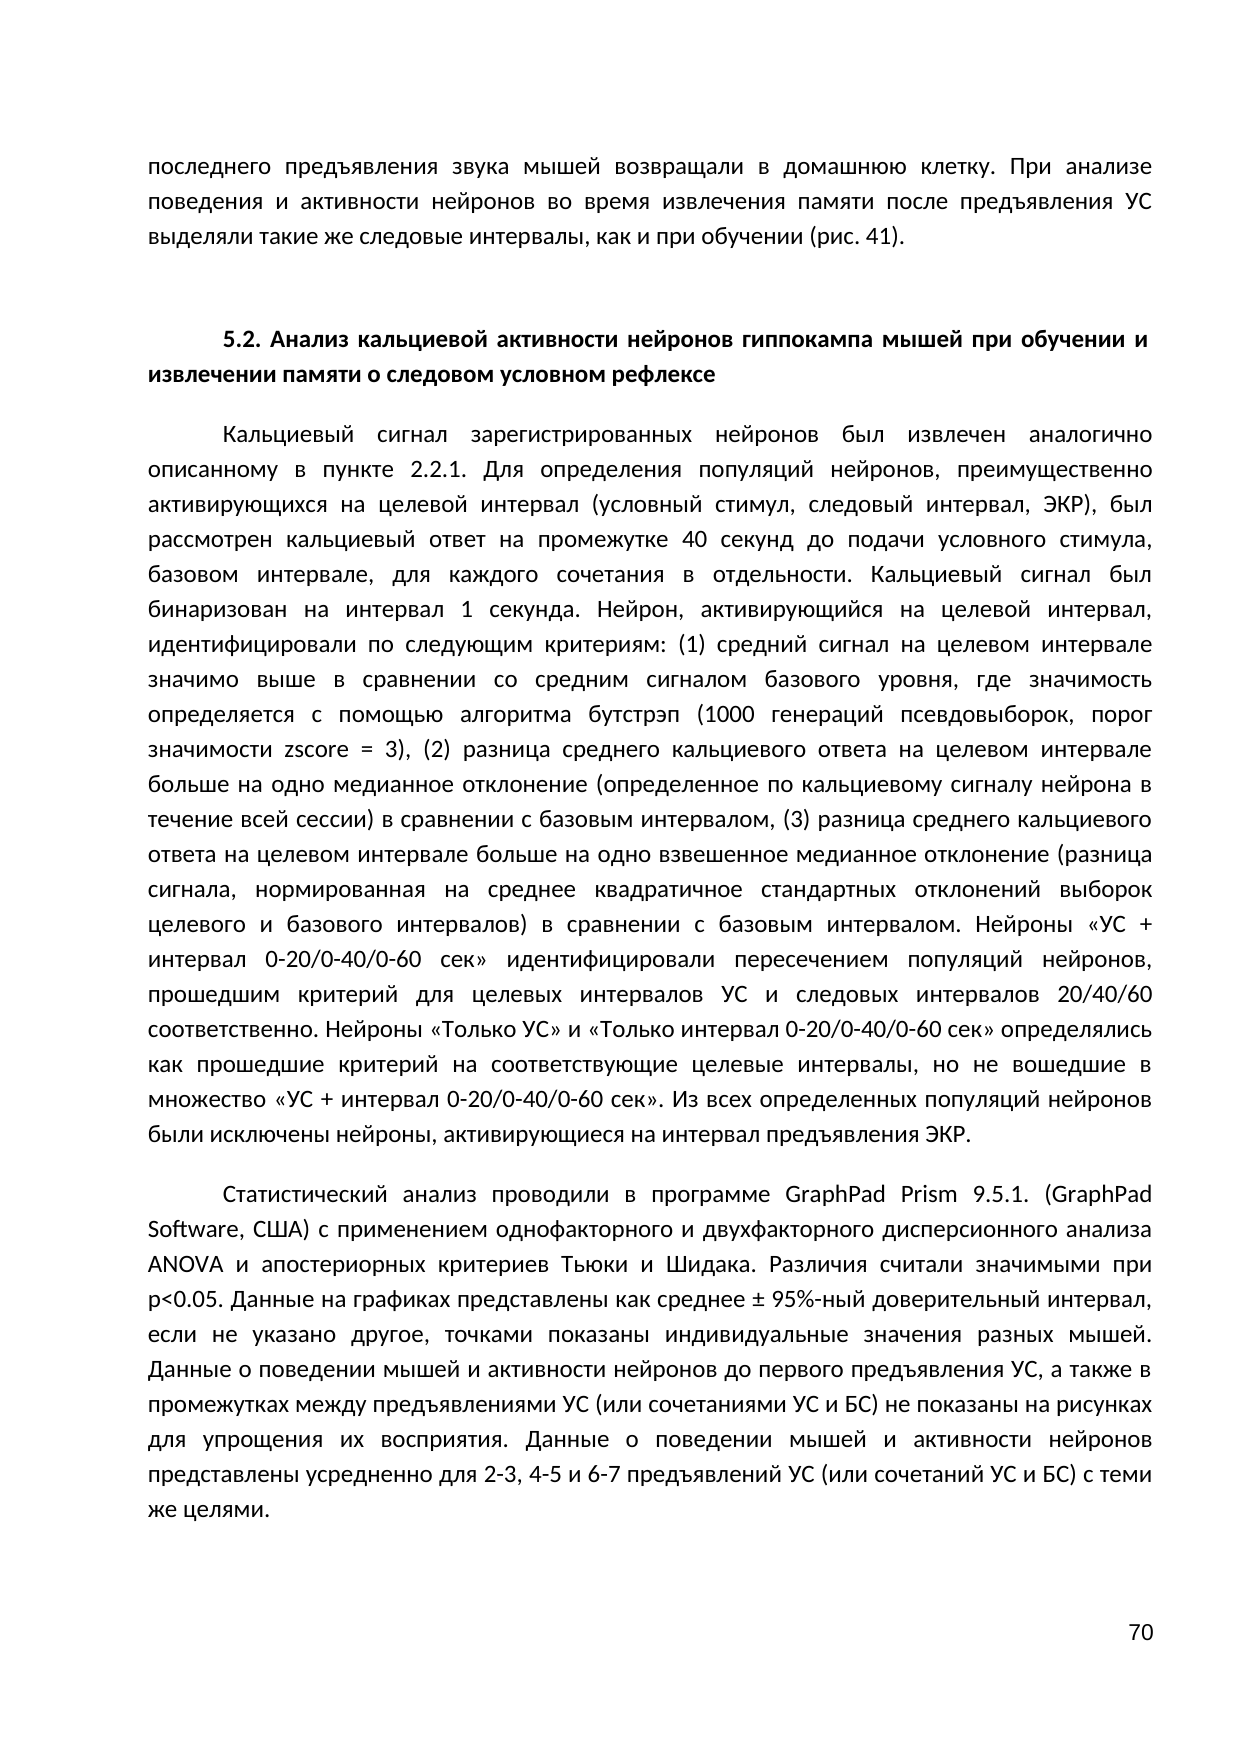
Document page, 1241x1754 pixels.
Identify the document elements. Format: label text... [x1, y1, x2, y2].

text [148, 150, 1153, 251]
text Кальциевый сигнал зарегистрированных нейронов был извлечен аналогично описанному в пункте 2.2.1. Для определения популяций нейронов, преимущественно активирующихся на целевой интервал (условный стимул, следовый интервал, ЭКР), был рассмотрен кальциевый ответ на промежутке 40 секунд до подачи условного стимула, базовом интервале, для каждого сочетания в отдельности. Кальциевый сигнал был бинаризован на интервал 1 секунда. Нейрон, активирующийся на целевой интервал, идентифицировали по следующим критериям: (1) средний сигнал на целевом интервале значимо выше в сравнении со средним сигналом базового уровня, где значимость определяется с помощью алгоритма бутстрэп (1000 генераций псевдовыборок, порог значимости zscore = 3), (2) разница среднего кальциевого ответа на целевом интервале больше на одно медианное отклонение (определенное по кальциевому сигналу нейрона в течение всей сессии) в сравнении с базовым интервалом, (3) разница среднего кальциевого ответа на целевом интервале больше на одно взвешенное медианное отклонение (разница сигнала, нормированная на среднее квадратичное стандартных отклонений выборок целевого и базового интервалов) в сравнении с базовым интервалом. Нейроны «УС + интервал 0-20/0-40/0-60 сек» идентифицировали пересечением популяций нейронов, прошедшим критерий для целевых интервалов УС и следовых интервалов 20/40/60 соответственно. Нейроны «Только УС» и «Только интервал 0-20/0-40/0-60 сек» определялись как прошедшие критерий на соответствующие целевые интервалы, но не вошедшие в множество «УС + интервал 0-20/0-40/0-60 сек». Из всех определенных популяций нейронов были исключены нейроны, активирующиеся на интервал предъявления ЭКР. [148, 418, 1153, 1148]
text Статистический анализ проводили в программе GraphPad Prism 9.5.1. (GraphPad Software, США) с применением однофакторного и двухфакторного дисперсионного анализа ANOVA и апостериорных критериев Тьюки и Шидака. Различия считали значимыми при p<0.05. Данные на графиках представлены как среднее ± 95%-ный доверительный интервал, если не указано другое, точками показаны индивидуальные значения разных мышей. Данные о поведении мышей и активности нейронов до первого предъявления УС, а также в промежутках между предъявлениями УС (или сочетаниями УС и БС) не показаны на рисунках для упрощения их восприятия. Данные о поведении мышей и активности нейронов представлены усредненно для 2-3, 4-5 и 6-7 предъявлений УС (или сочетаний УС и БС) с теми же целями. [148, 1178, 1153, 1523]
subtitle 5.2. Анализ кальциевой активности нейронов гиппокампа мышей при обучении и извлечении памяти о следовом условном рефлексе [148, 323, 1149, 388]
